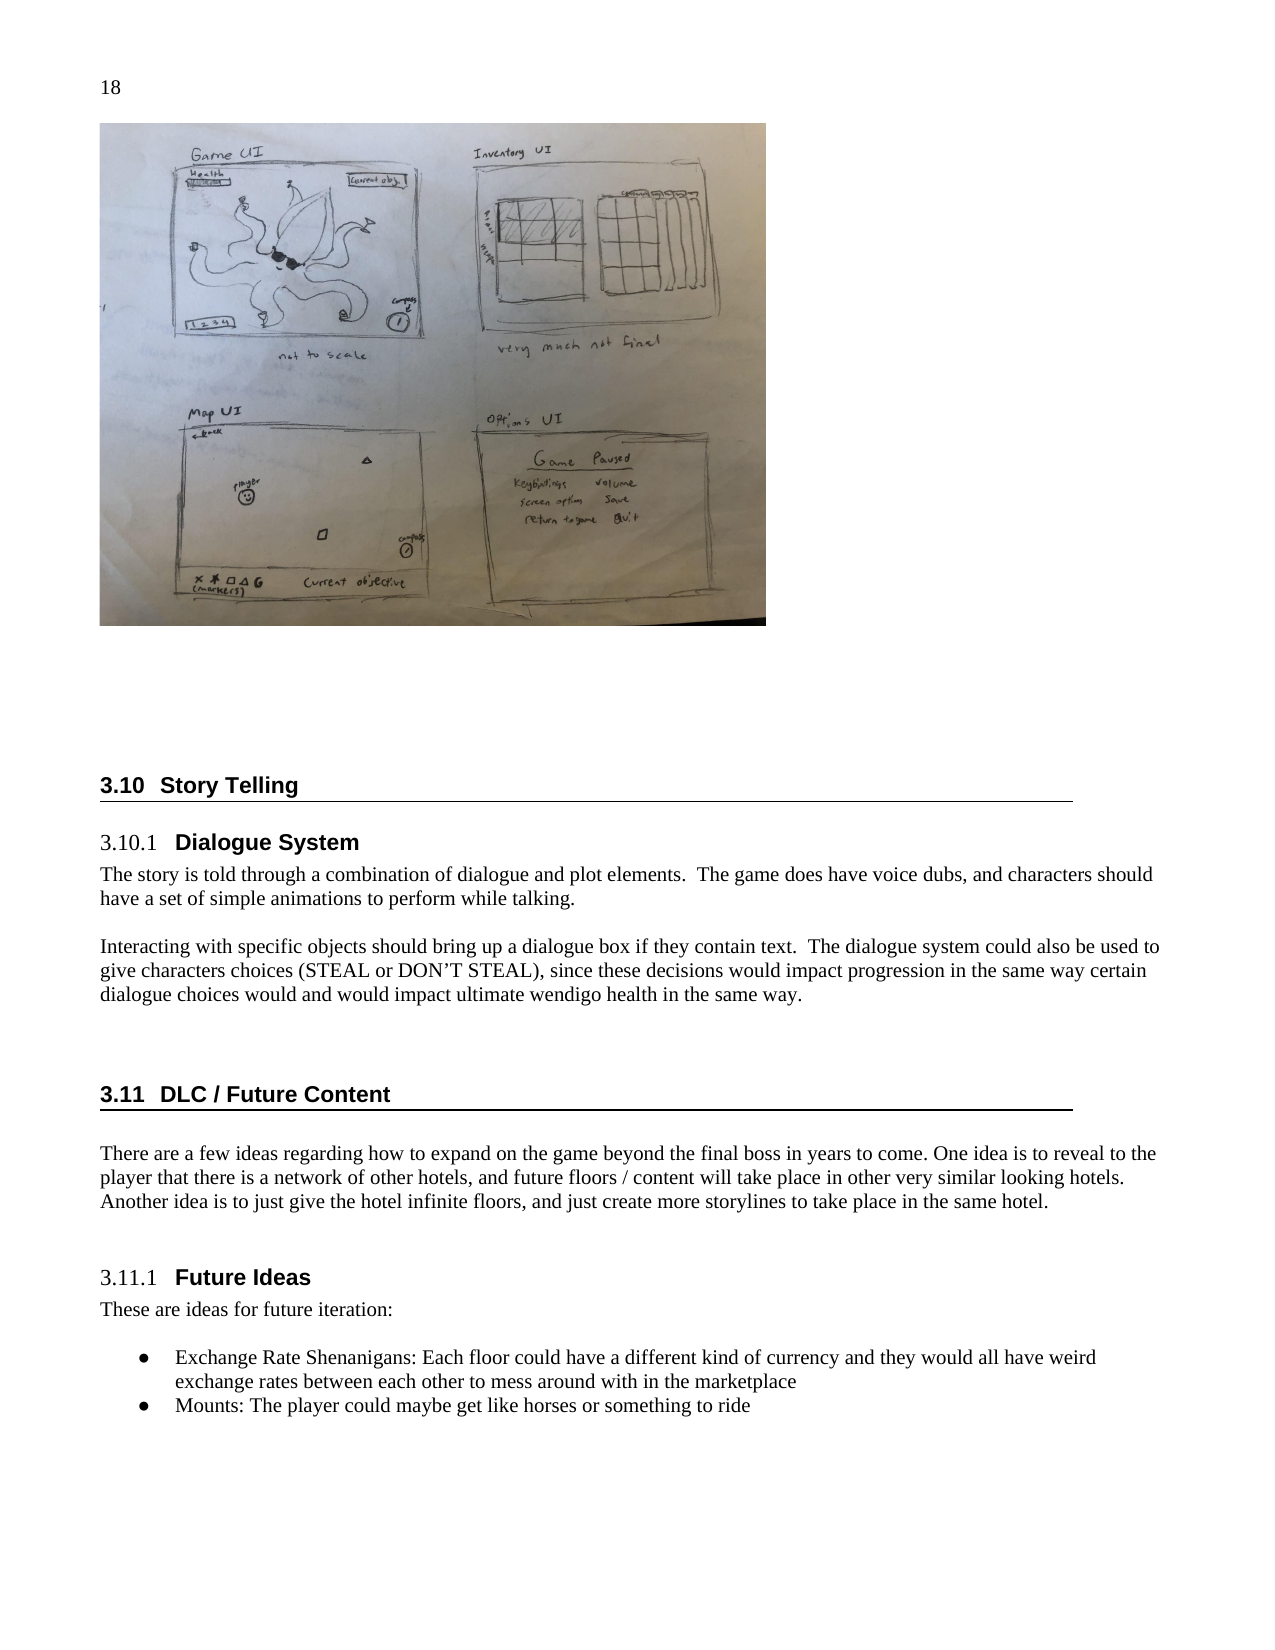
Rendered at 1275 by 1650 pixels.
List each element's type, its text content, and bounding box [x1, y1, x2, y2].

text There are a few ideas regarding how to expand on the game beyond the final boss in years to come. One idea is to reveal to the player that there is a network of other hotels, and future floors / content will take place in other very similar looking hotels. Another idea is to just give the hotel infinite floors, and just create more storylines to take place in the same hotel. [100, 1141, 1174, 1213]
subtitle Dialogue System [100, 829, 1073, 855]
list Mounts: The player could maybe get like horses or something to ride [137, 1393, 1174, 1417]
text These are ideas for future iteration: [100, 1297, 1174, 1321]
picture [99, 123, 766, 626]
subtitle Future Ideas [100, 1264, 1073, 1291]
text Interacting with specific objects should bring up a dialogue box if they contain text. The dialogue system could also be used to give characters choices (STEAL or DON’T STEAL), since these decisions would impact progression in the same way certain dialogue choices would and would impact ultimate wendigo health in the same way. [100, 934, 1173, 1006]
subtitle Story Telling [100, 772, 1073, 801]
list Exchange Rate Shenanigans: Each floor could have a different kind of currency and they would all have weird exchange rates between each other to mess around with in the marketplace [137, 1345, 1174, 1393]
text The story is told through a combination of dialogue and plot elements. The game does have voice dubs, and characters should have a set of simple animations to perform while talking. [100, 861, 1173, 909]
subtitle DLC / Future Content [100, 1081, 1073, 1109]
